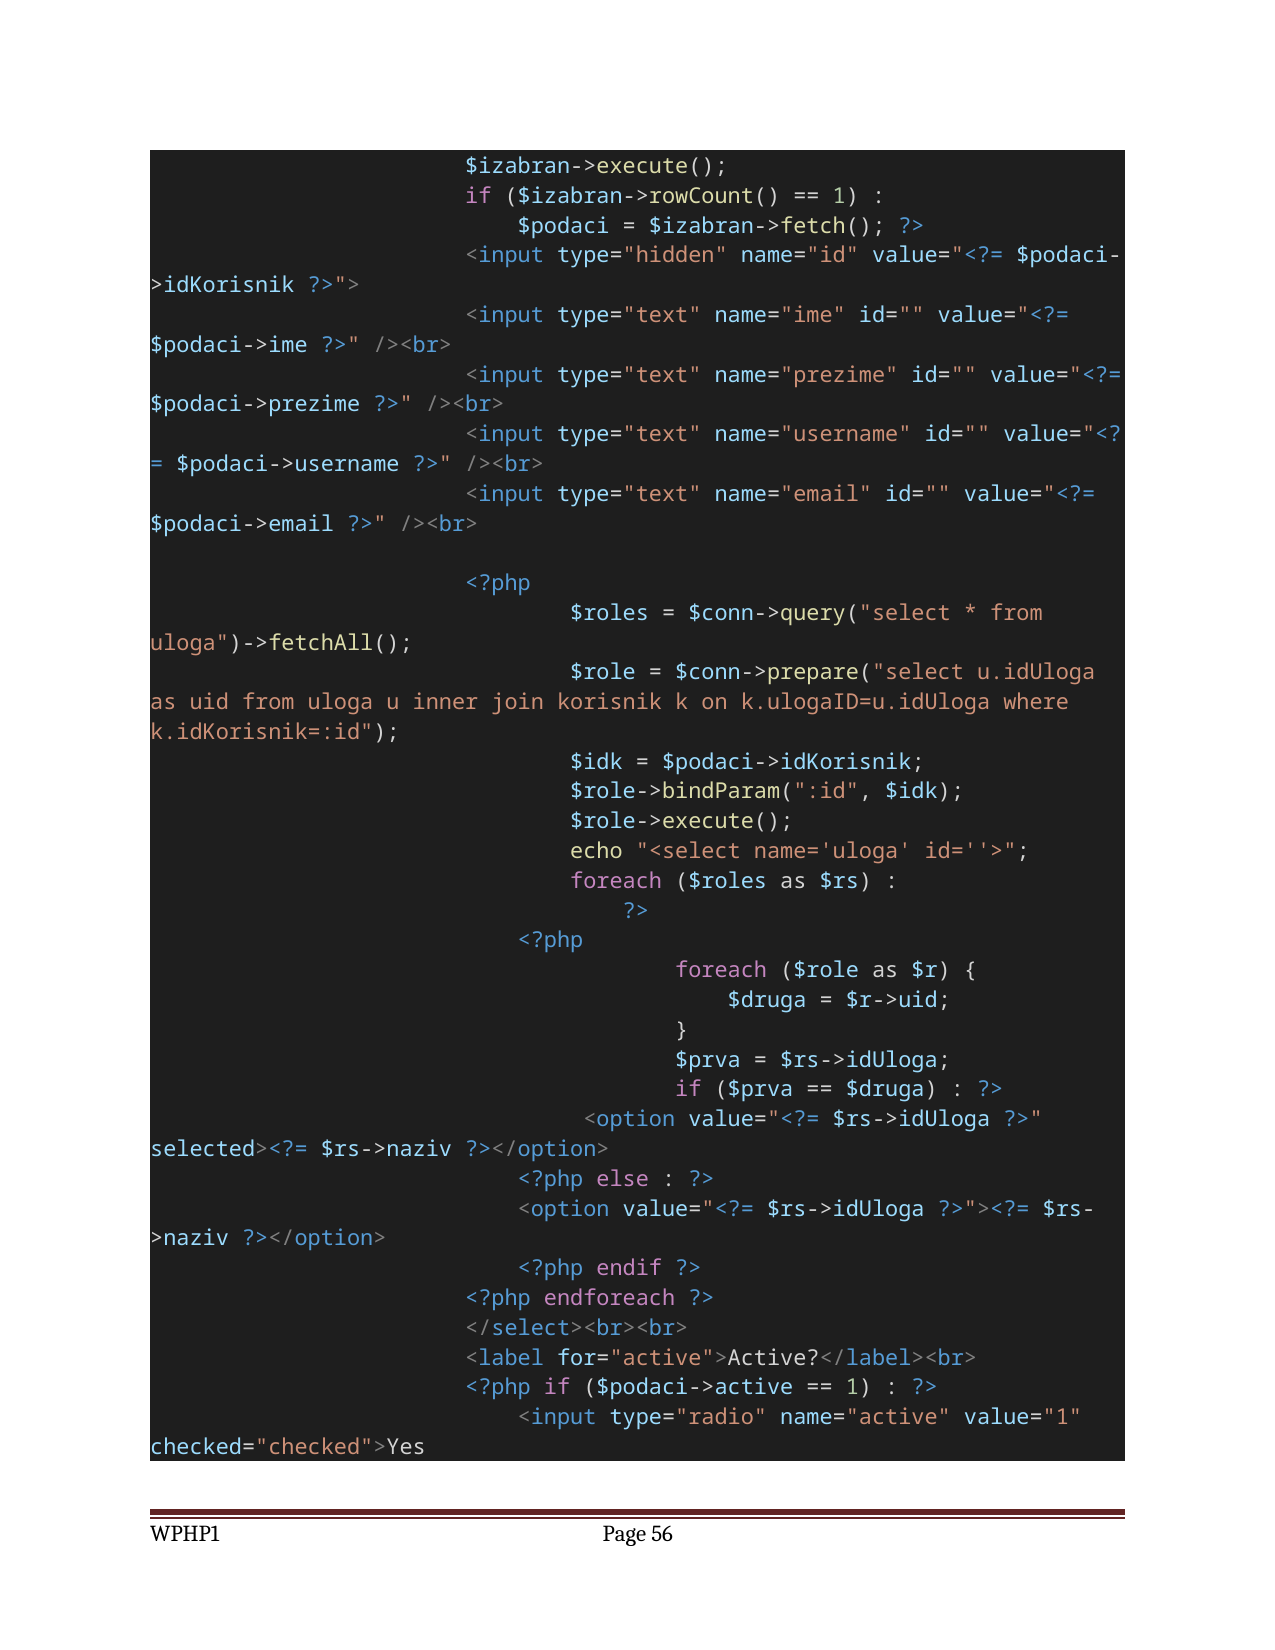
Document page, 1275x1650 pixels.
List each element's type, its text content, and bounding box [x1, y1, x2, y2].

text <option value="<?= $rs->idUloga ?>" selected><?= $rs->naziv ?></option> [150, 1103, 1125, 1163]
text ?> [150, 895, 1125, 924]
text if ($prva == $druga) : ?> [150, 1073, 1125, 1103]
text <?php [150, 567, 1125, 597]
text <input type="hidden" name="id" value="<?= $podaci->idKorisnik ?>"> [150, 239, 1125, 299]
text $izabran->execute(); [150, 150, 1125, 180]
text if ($izabran->rowCount() == 1) : [150, 180, 1125, 209]
text <input type="text" name="prezime" id="" value="<?= $podaci->prezime ?>" /><br> [150, 358, 1125, 418]
text <input type="text" name="username" id="" value="<?= $podaci->username ?>" /><br> [150, 418, 1125, 478]
text $druga = $r->uid; [150, 984, 1125, 1014]
text <?php endforeach ?> [150, 1282, 1125, 1312]
text <?php endif ?> [150, 1252, 1125, 1282]
text } [150, 1014, 1125, 1044]
text echo "<select name='uloga' id=''>"; [150, 835, 1125, 865]
text $role->execute(); [150, 805, 1125, 835]
text $roles = $conn->query("select * from uloga")->fetchAll(); [150, 597, 1125, 656]
text <input type="radio" name="active" value="1" checked="checked">Yes [150, 1401, 1125, 1461]
text </select><br><br> [150, 1312, 1125, 1342]
text $idk = $podaci->idKorisnik; [150, 746, 1125, 776]
text $prva = $rs->idUloga; [150, 1044, 1125, 1073]
text foreach ($role as $r) { [150, 954, 1125, 984]
text $role = $conn->prepare("select u.idUloga as uid from uloga u inner join korisnik k on k.ulogaID=u.idUloga where k.idKorisnik=:id"); [150, 656, 1125, 746]
text <input type="text" name="email" id="" value="<?= $podaci->email ?>" /><br> [150, 478, 1125, 537]
text $role->bindParam(":id", $idk); [150, 776, 1125, 805]
text <?php [150, 924, 1125, 954]
text <option value="<?= $rs->idUloga ?>"><?= $rs->naziv ?></option> [150, 1193, 1125, 1252]
text <?php if ($podaci->active == 1) : ?> [150, 1371, 1125, 1401]
text <?php else : ?> [150, 1163, 1125, 1193]
text $podaci = $izabran->fetch(); ?> [150, 209, 1125, 239]
text <input type="text" name="ime" id="" value="<?= $podaci->ime ?>" /><br> [150, 299, 1125, 358]
text foreach ($roles as $rs) : [150, 865, 1125, 895]
text <label for="active">Active?</label><br> [150, 1342, 1125, 1371]
